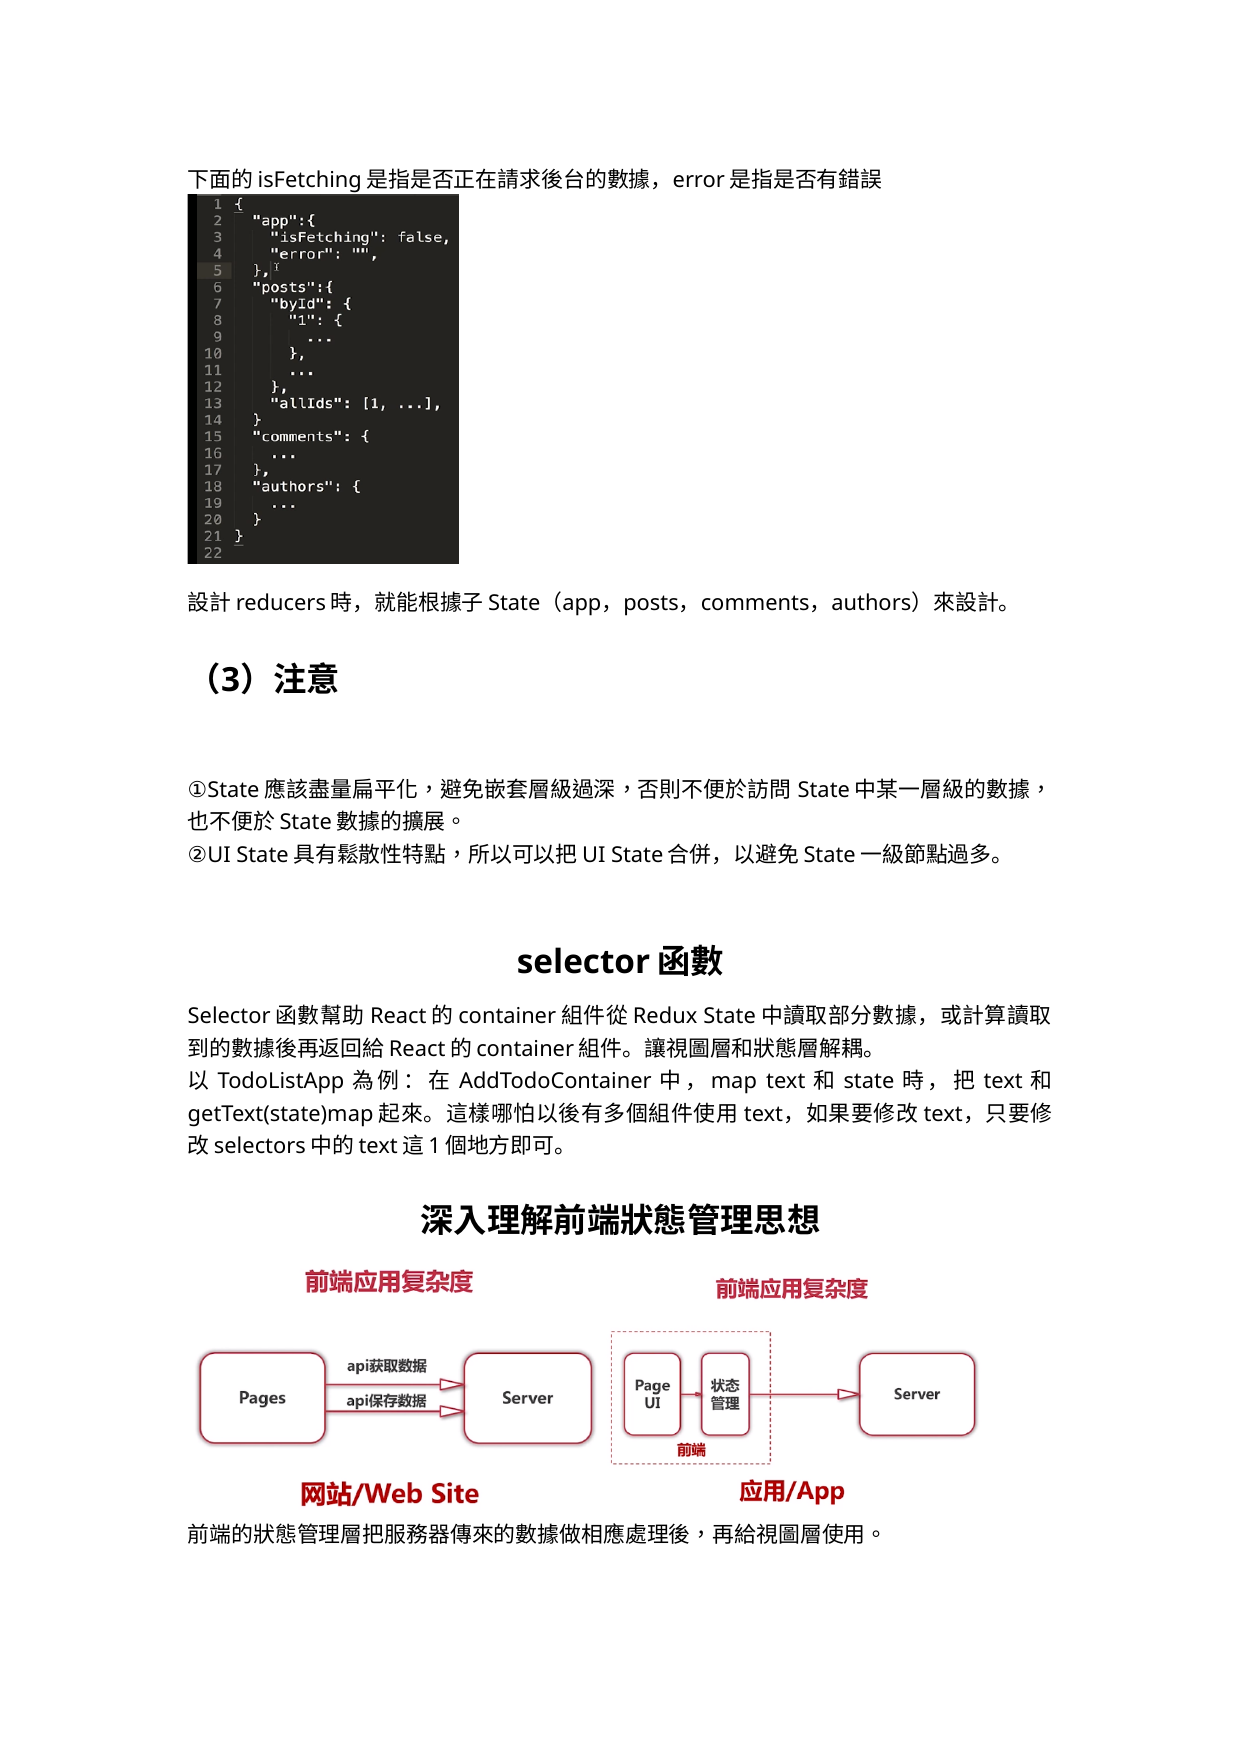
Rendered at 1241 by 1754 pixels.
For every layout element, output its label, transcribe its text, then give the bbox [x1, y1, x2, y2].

text ②UI State具有鬆散性特點，所以可以把UI State合併，以避免State一級節點過多。 [187, 836, 1053, 869]
text ①State應該盡量扁平化，避免嵌套層級過深，否則不便於訪問State中某一層級的數據，也不便於State數據的擴展。 [187, 771, 1053, 836]
text 以TodoListApp為例：在AddTodoContainer中，map text和state時，把text和getText(state)map起來。這樣哪怕以後有多個組件使用text，如果要修改text，只要修改selectors中的text這1個地方即可。 [187, 1063, 1053, 1160]
picture [187, 1263, 982, 1510]
text Selector函數幫助React的container組件從Redux State中讀取部分數據，或計算讀取到的數據後再返回給React的container組件。讓視圖層和狀態層解耦。 [187, 998, 1053, 1063]
text 前端的狀態管理層把服務器傳來的數據做相應處理後，再給視圖層使用。 [187, 1516, 1053, 1549]
text 設計reducers時，就能根據子State（app，posts，comments，authors）來設計。 [187, 584, 1053, 617]
subtitle （3）注意 [187, 644, 1053, 709]
title selector函數 [187, 926, 1053, 991]
picture [187, 194, 459, 564]
title 深入理解前端狀態管理思想 [187, 1185, 1053, 1250]
text 下面的isFetching是指是否正在請求後台的數據，error是指是否有錯誤 [187, 162, 1053, 194]
